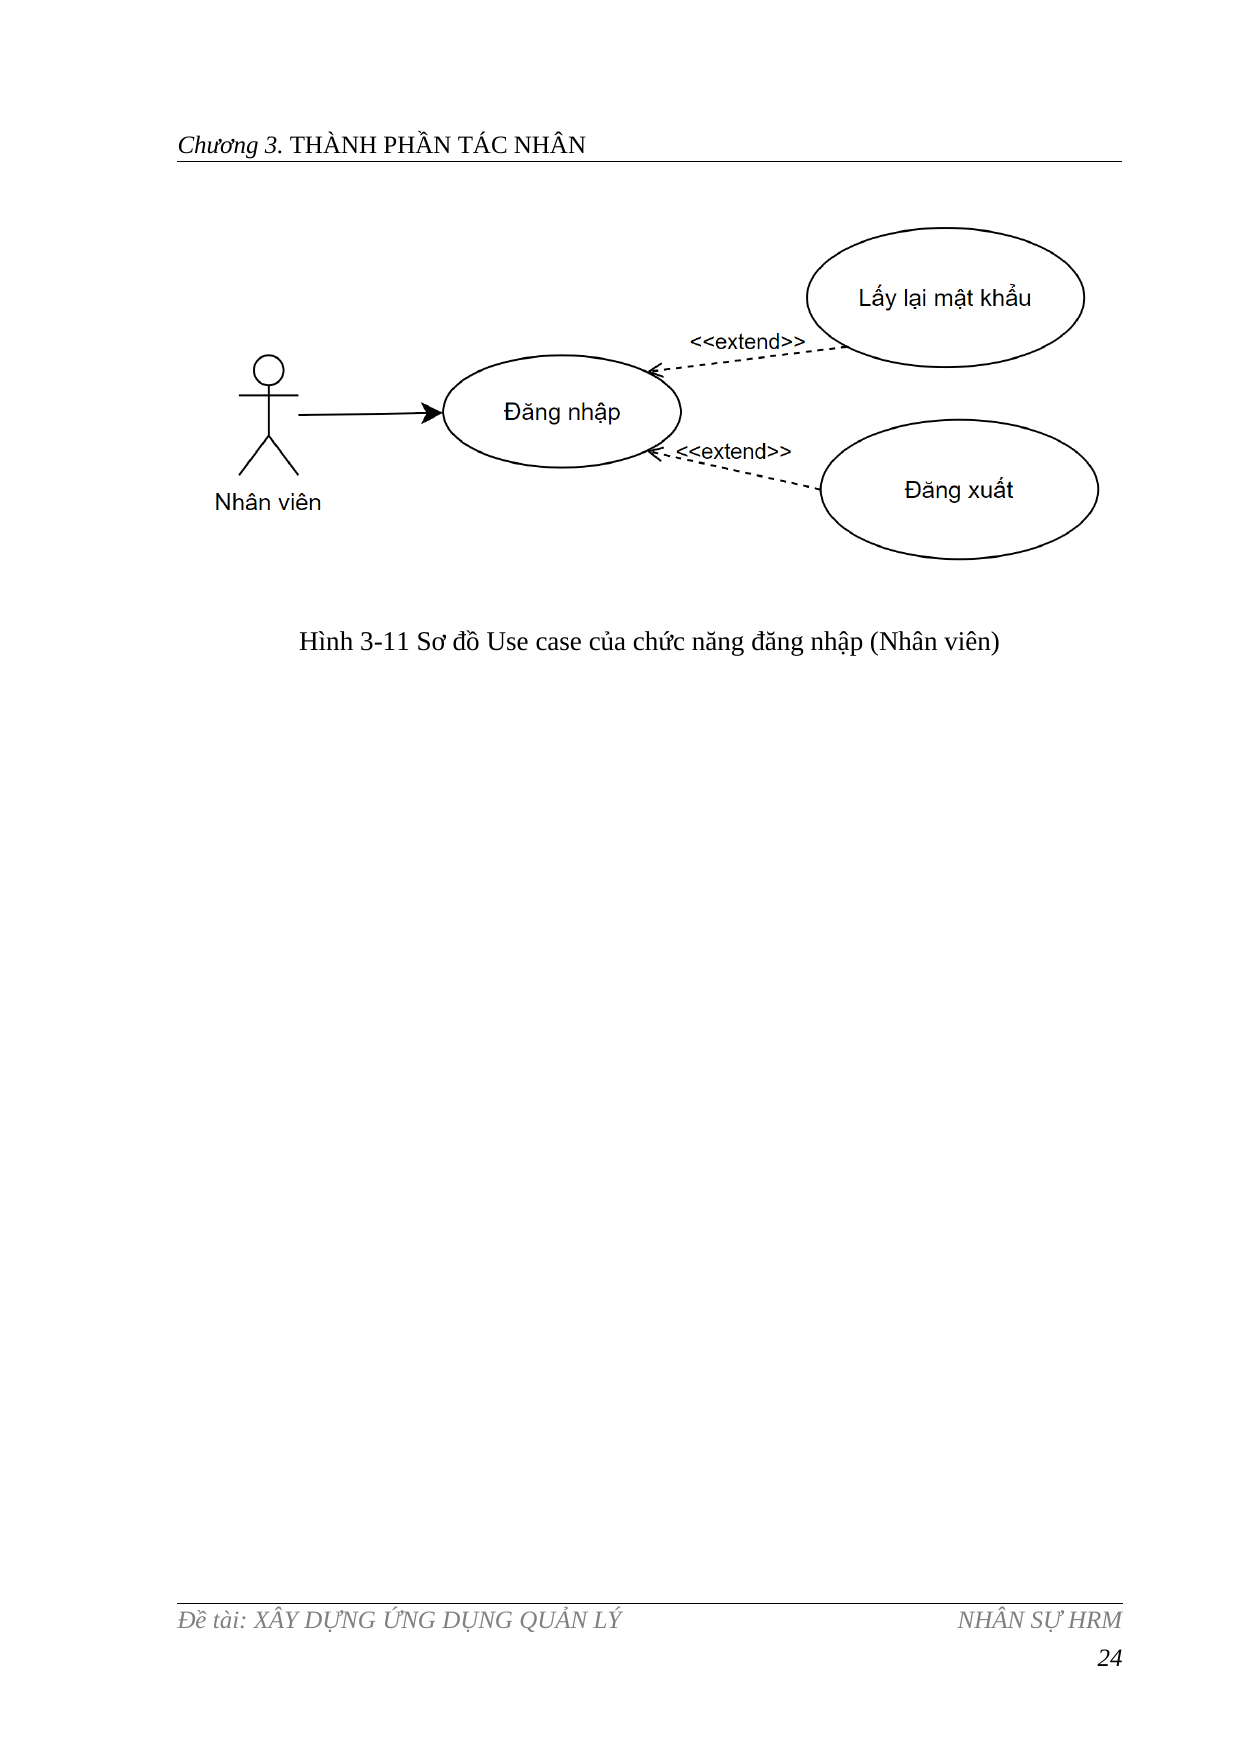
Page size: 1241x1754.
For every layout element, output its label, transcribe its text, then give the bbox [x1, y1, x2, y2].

picture [195, 196, 1104, 604]
